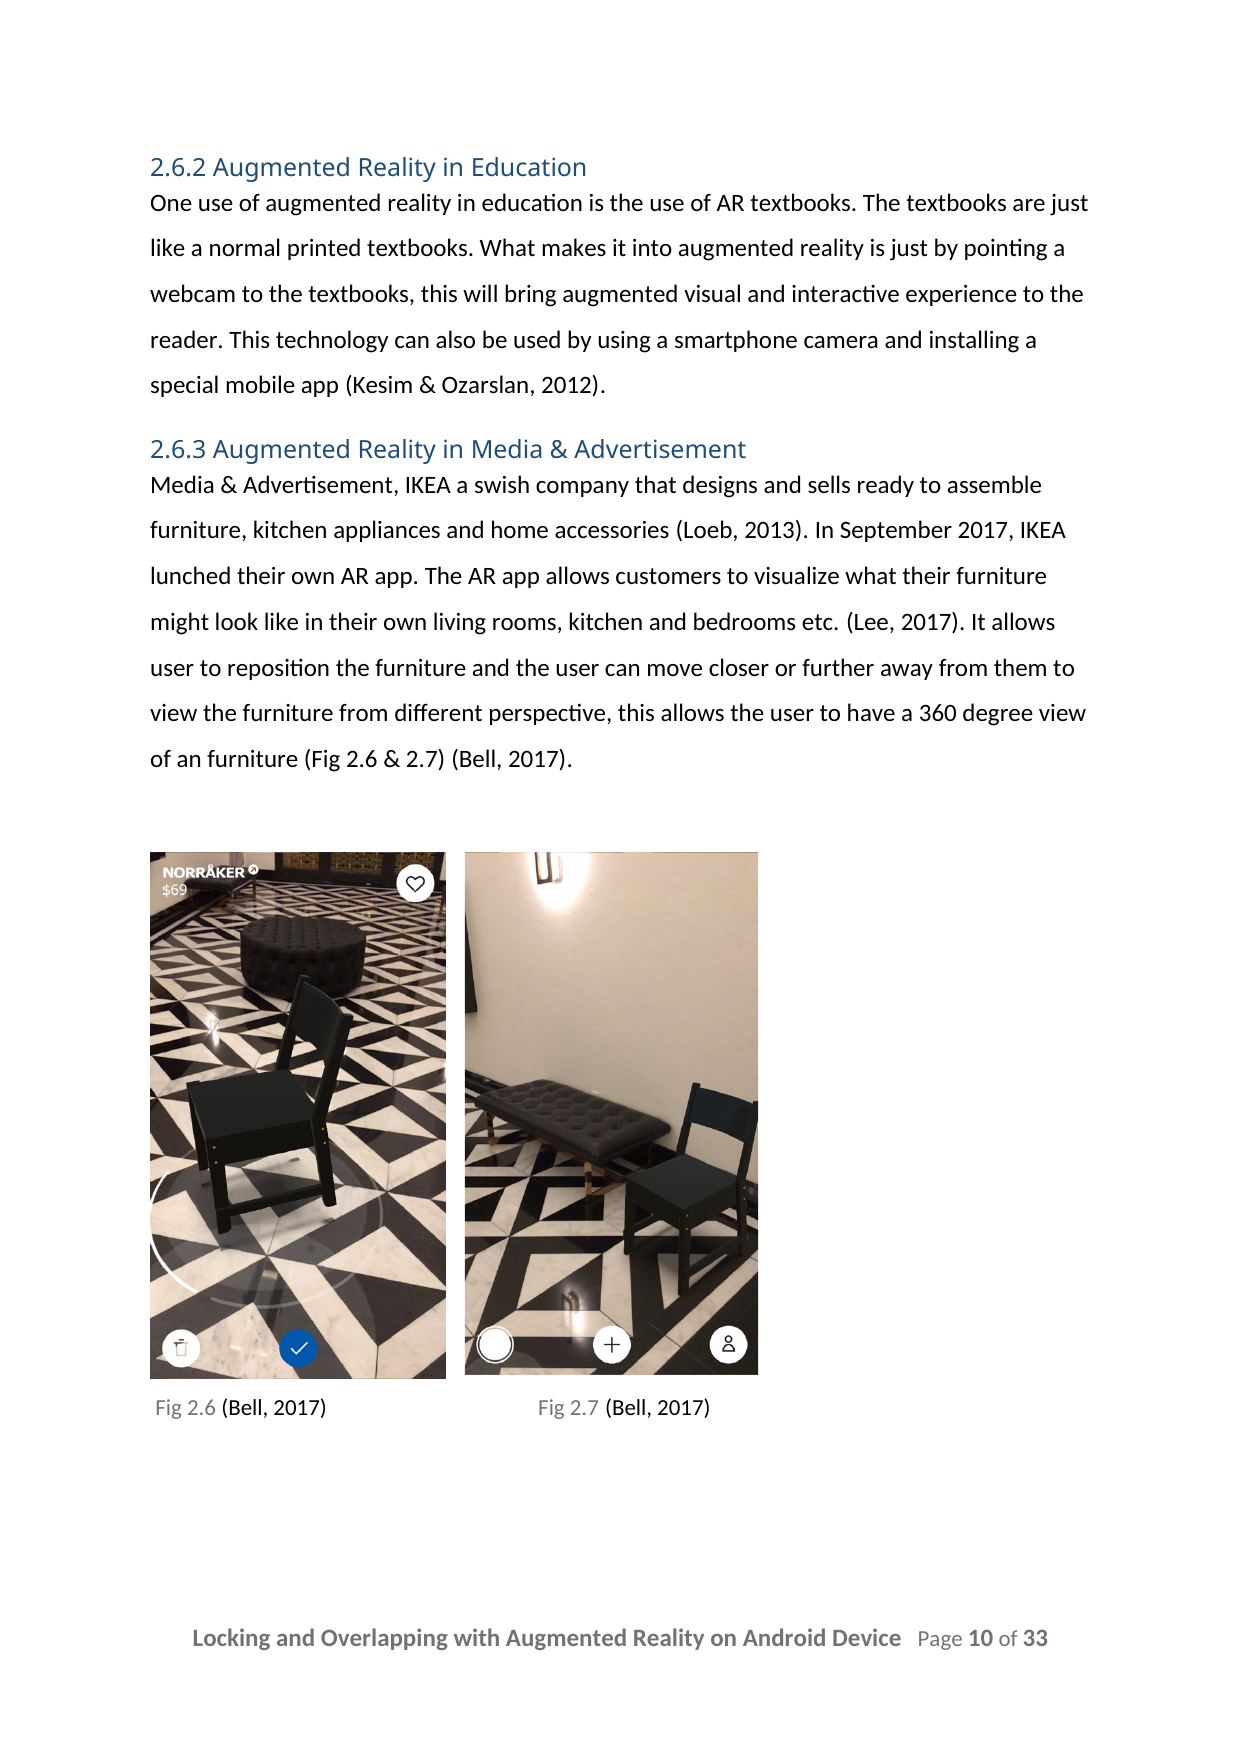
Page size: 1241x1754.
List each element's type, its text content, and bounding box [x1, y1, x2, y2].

subtitle 2.6.3 Augmented Reality in Media & Advertisement [150, 432, 1090, 466]
text One use of augmented reality in education is the use of AR textbooks. The textbooks are just like a normal printed textbooks. What makes it into augmented reality is just by pointing a webcam to the textbooks, this will bring augmented visual and interactive experience to the reader. This technology can also be used by using a smartphone camera and installing a special mobile app. [150, 187, 1090, 400]
picture [464, 852, 759, 1375]
text Media & Advertisement, IKEA a swish company that designs and sells ready to assemble furniture, kitchen appliances and home accessories. In September 2017, IKEA lunched their own AR app. The AR app allows customers to visualize what their furniture might look like in their own living rooms, kitchen and bedrooms etc. . It allows user to reposition the furniture and the user can move closer or further away from them to view the furniture from different perspective, this allows the user to have a 360 degree view of an furniture (Fig 2.6 & 2.7). [150, 469, 1090, 774]
picture [150, 852, 446, 1379]
subtitle 2.6.2 Augmented Reality in Education [150, 150, 1090, 184]
